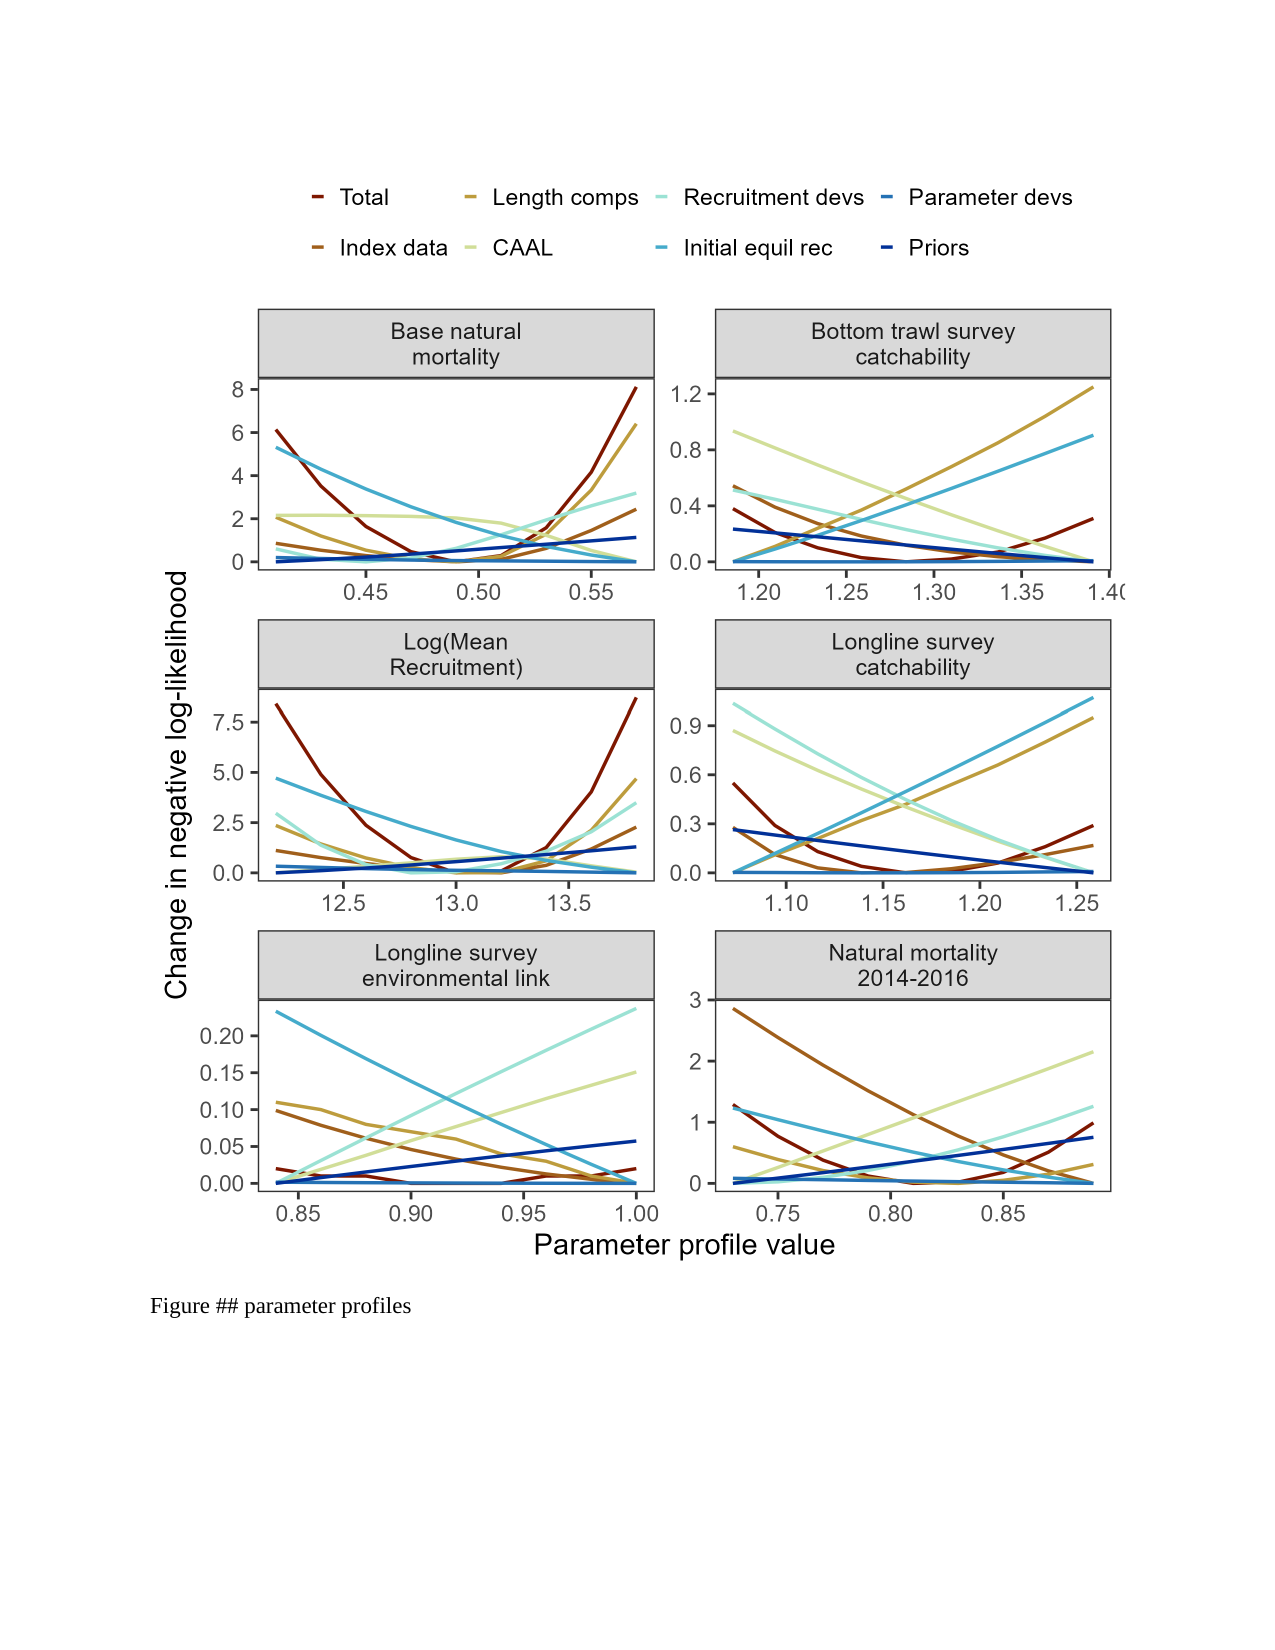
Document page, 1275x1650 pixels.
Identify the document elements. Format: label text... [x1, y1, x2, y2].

picture [150, 150, 1125, 1275]
text Figure ## parameter profiles [150, 1292, 1125, 1318]
